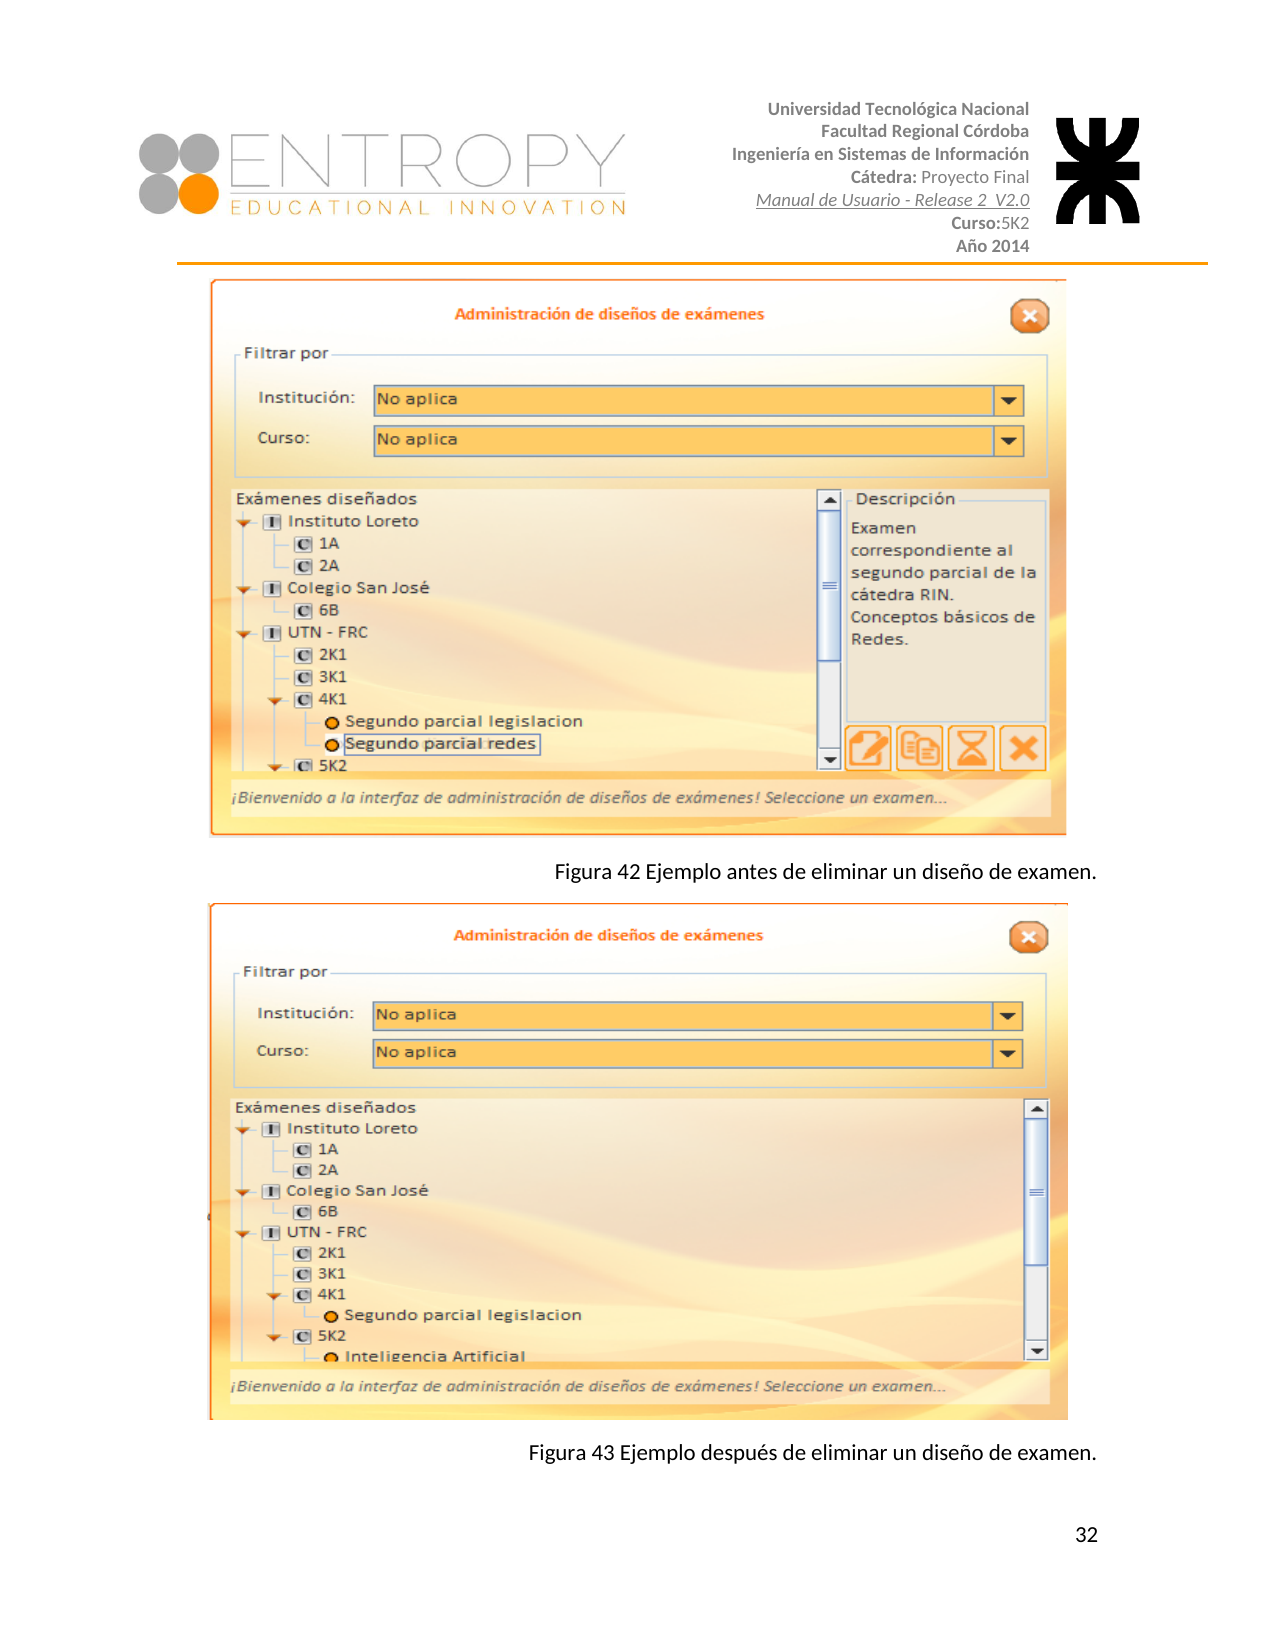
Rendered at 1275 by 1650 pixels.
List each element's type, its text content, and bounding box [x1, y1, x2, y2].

picture [122, 119, 643, 229]
text Figura 43 Ejemplo después de eliminar un diseño de examen. [177, 1438, 1098, 1466]
picture [208, 278, 1067, 838]
text Figura 42 Ejemplo antes de eliminar un diseño de examen. [177, 857, 1098, 885]
picture [207, 903, 1068, 1420]
